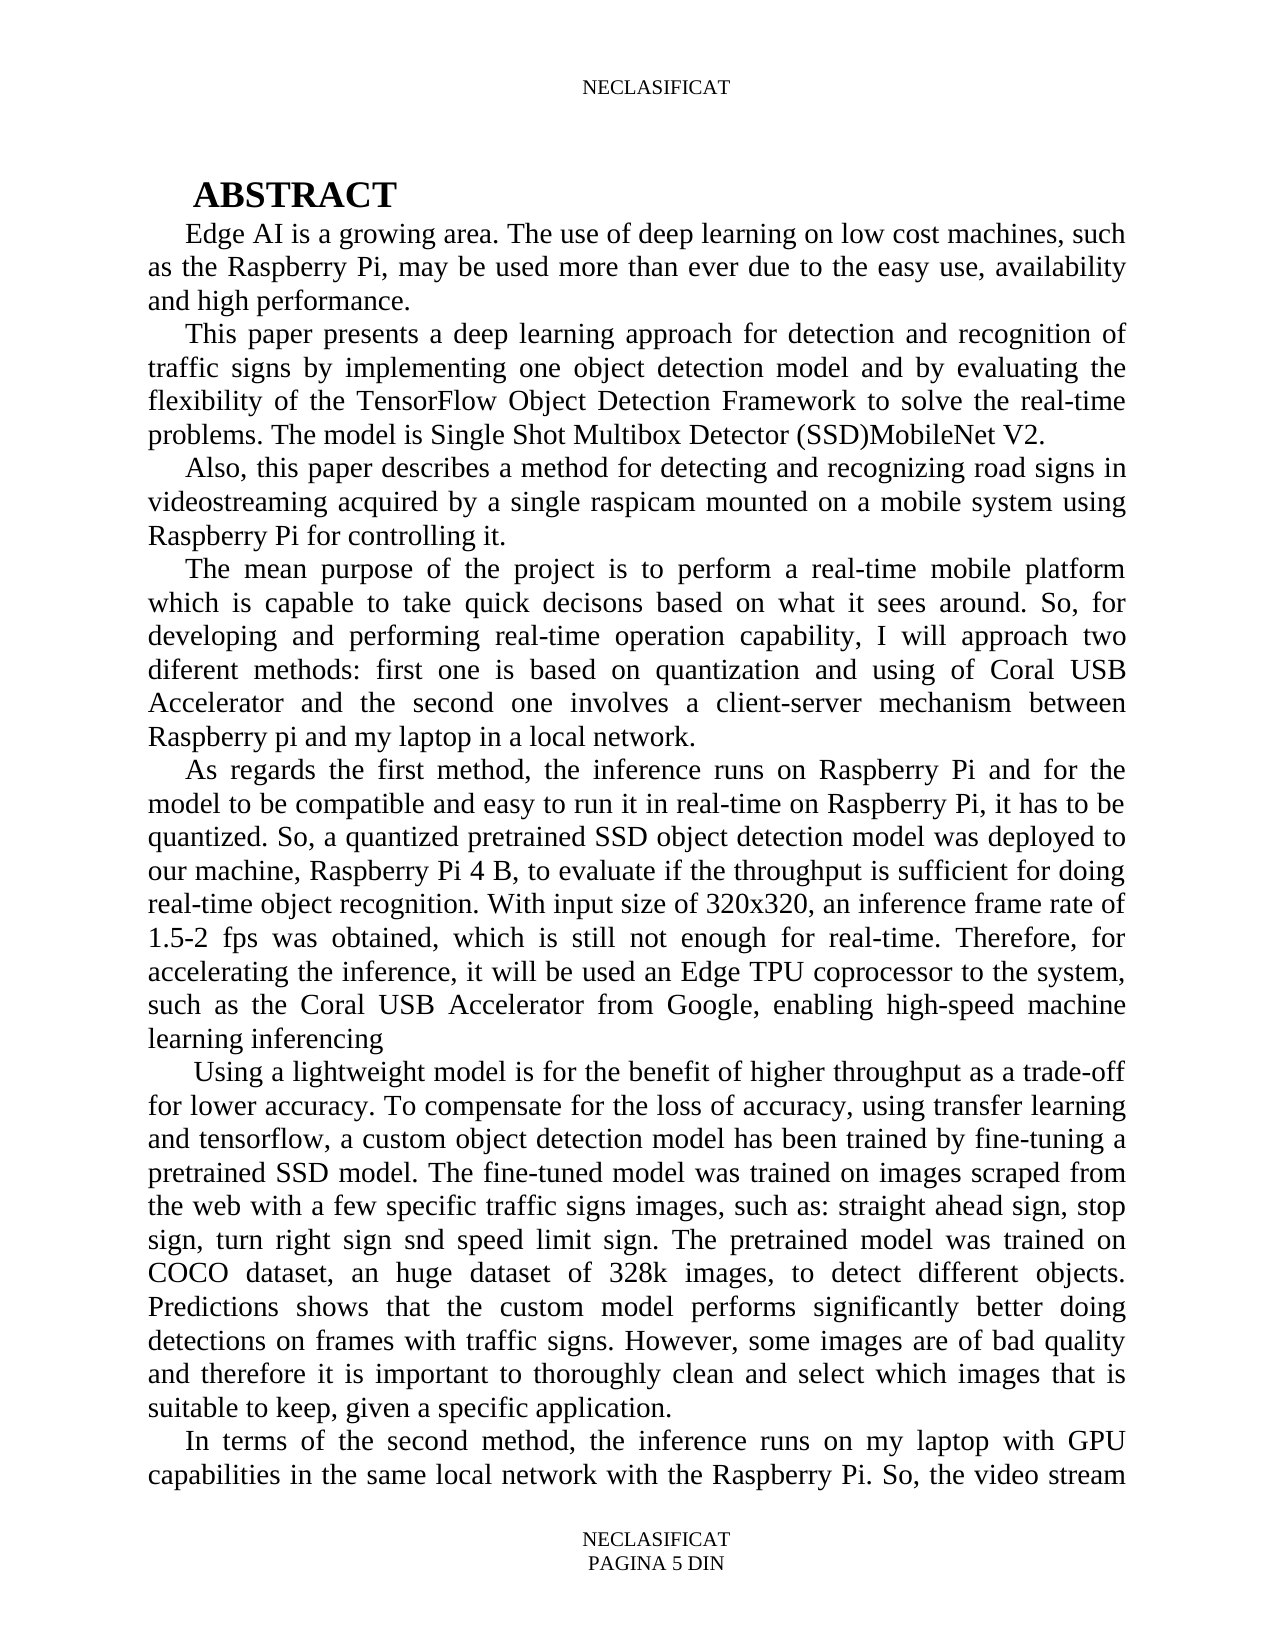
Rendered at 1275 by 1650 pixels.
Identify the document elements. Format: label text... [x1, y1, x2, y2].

text Also, this paper describes a method for detecting and recognizing road signs in videostreaming acquired by a single raspicam mounted on a mobile system using Raspberry Pi for controlling it. [148, 451, 1127, 551]
text Using a lightweight model is for the benefit of higher throughput as a trade-off for lower accuracy. To compensate for the loss of accuracy, using transfer learning and tensorflow, a custom object detection model has been trained by fine-tuning a pretrained SSD model. The fine-tuned model was trained on images scraped from the web with a few specific traffic signs images, such as: straight ahead sign, stop sign, turn right sign snd speed limit sign. The pretrained model was trained on COCO dataset, an huge dataset of 328k images, to detect different objects. Predictions shows that the custom model performs significantly better doing detections on frames with traffic signs. However, some images are of bad quality and therefore it is important to thoroughly clean and select which images that is suitable to keep, given a specific application. [148, 1054, 1127, 1423]
text This paper presents a deep learning approach for detection and recognition of traffic signs by implementing one object detection model and by evaluating the flexibility of the TensorFlow Object Detection Framework to solve the real-time problems. The model is Single Shot Multibox Detector (SSD)MobileNet V2. [148, 316, 1127, 451]
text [148, 1423, 1127, 1490]
text The mean purpose of the project is to perform a real-time mobile platform which is capable to take quick decisons based on what it sees around. So, for developing and performing real-time operation capability, I will approach two diferent methods: first one is based on quantization and using of Coral USB Accelerator and the second one involves a client-server mechanism between Raspberry pi and my laptop in a local network. [148, 551, 1127, 752]
text Edge AI is a growing area. The use of deep learning on low cost machines, such as the Raspberry Pi, may be used more than ever due to the easy use, availability and high performance. [148, 216, 1127, 316]
subtitle ABSTRACT [193, 173, 1127, 216]
text As regards the first method, the inference runs on Raspberry Pi and for the model to be compatible and easy to run it in real-time on Raspberry Pi, it has to be quantized. So, a quantized pretrained SSD object detection model was deployed to our machine, Raspberry Pi 4 B, to evaluate if the throughput is sufficient for doing real-time object recognition. With input size of 320x320, an inference frame rate of 1.5-2 fps was obtained, which is still not enough for real-time. Therefore, for accelerating the inference, it will be used an Edge TPU coprocessor to the system, such as the Coral USB Accelerator from Google, enabling high-speed machine learning inferencing [148, 752, 1127, 1054]
